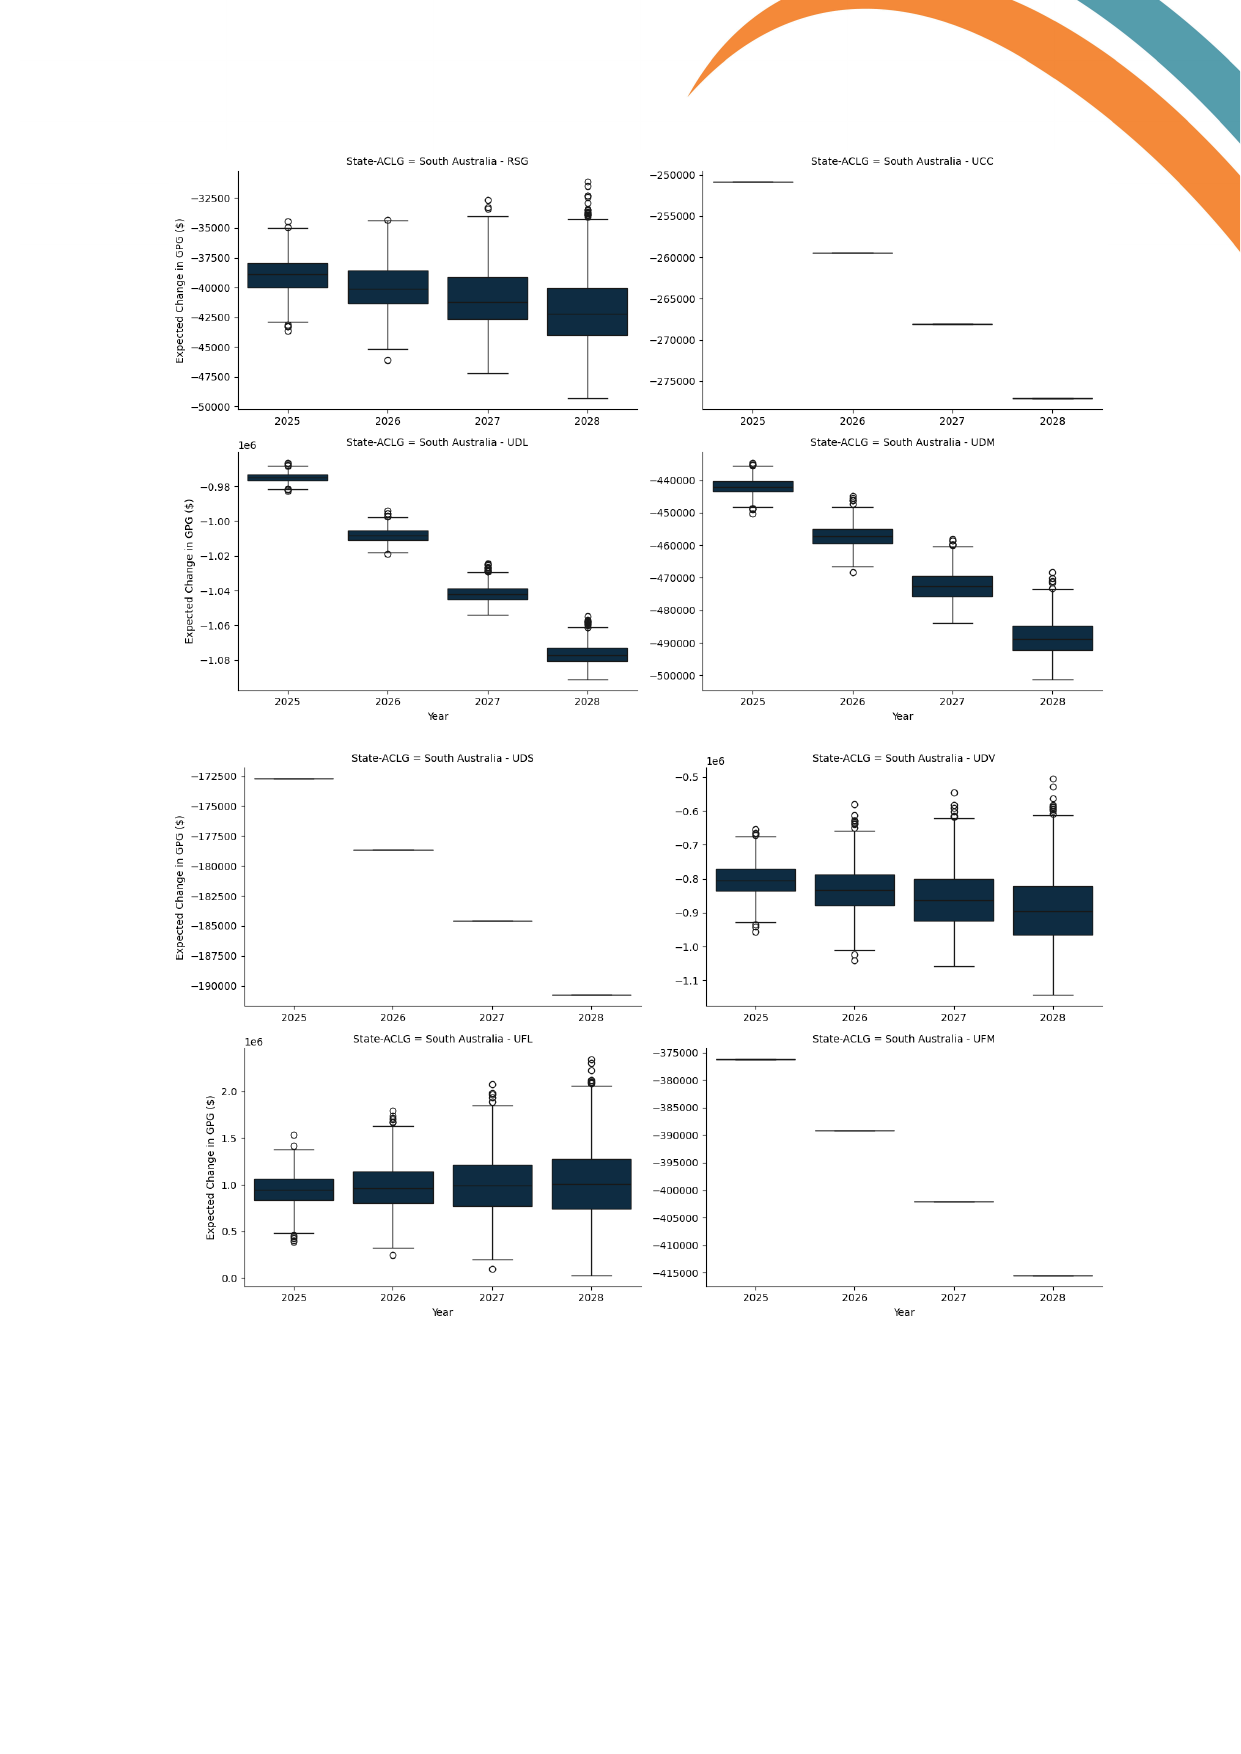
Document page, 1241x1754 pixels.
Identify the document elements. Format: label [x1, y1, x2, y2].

picture [19, 0, 1241, 729]
picture [168, 746, 1109, 1325]
